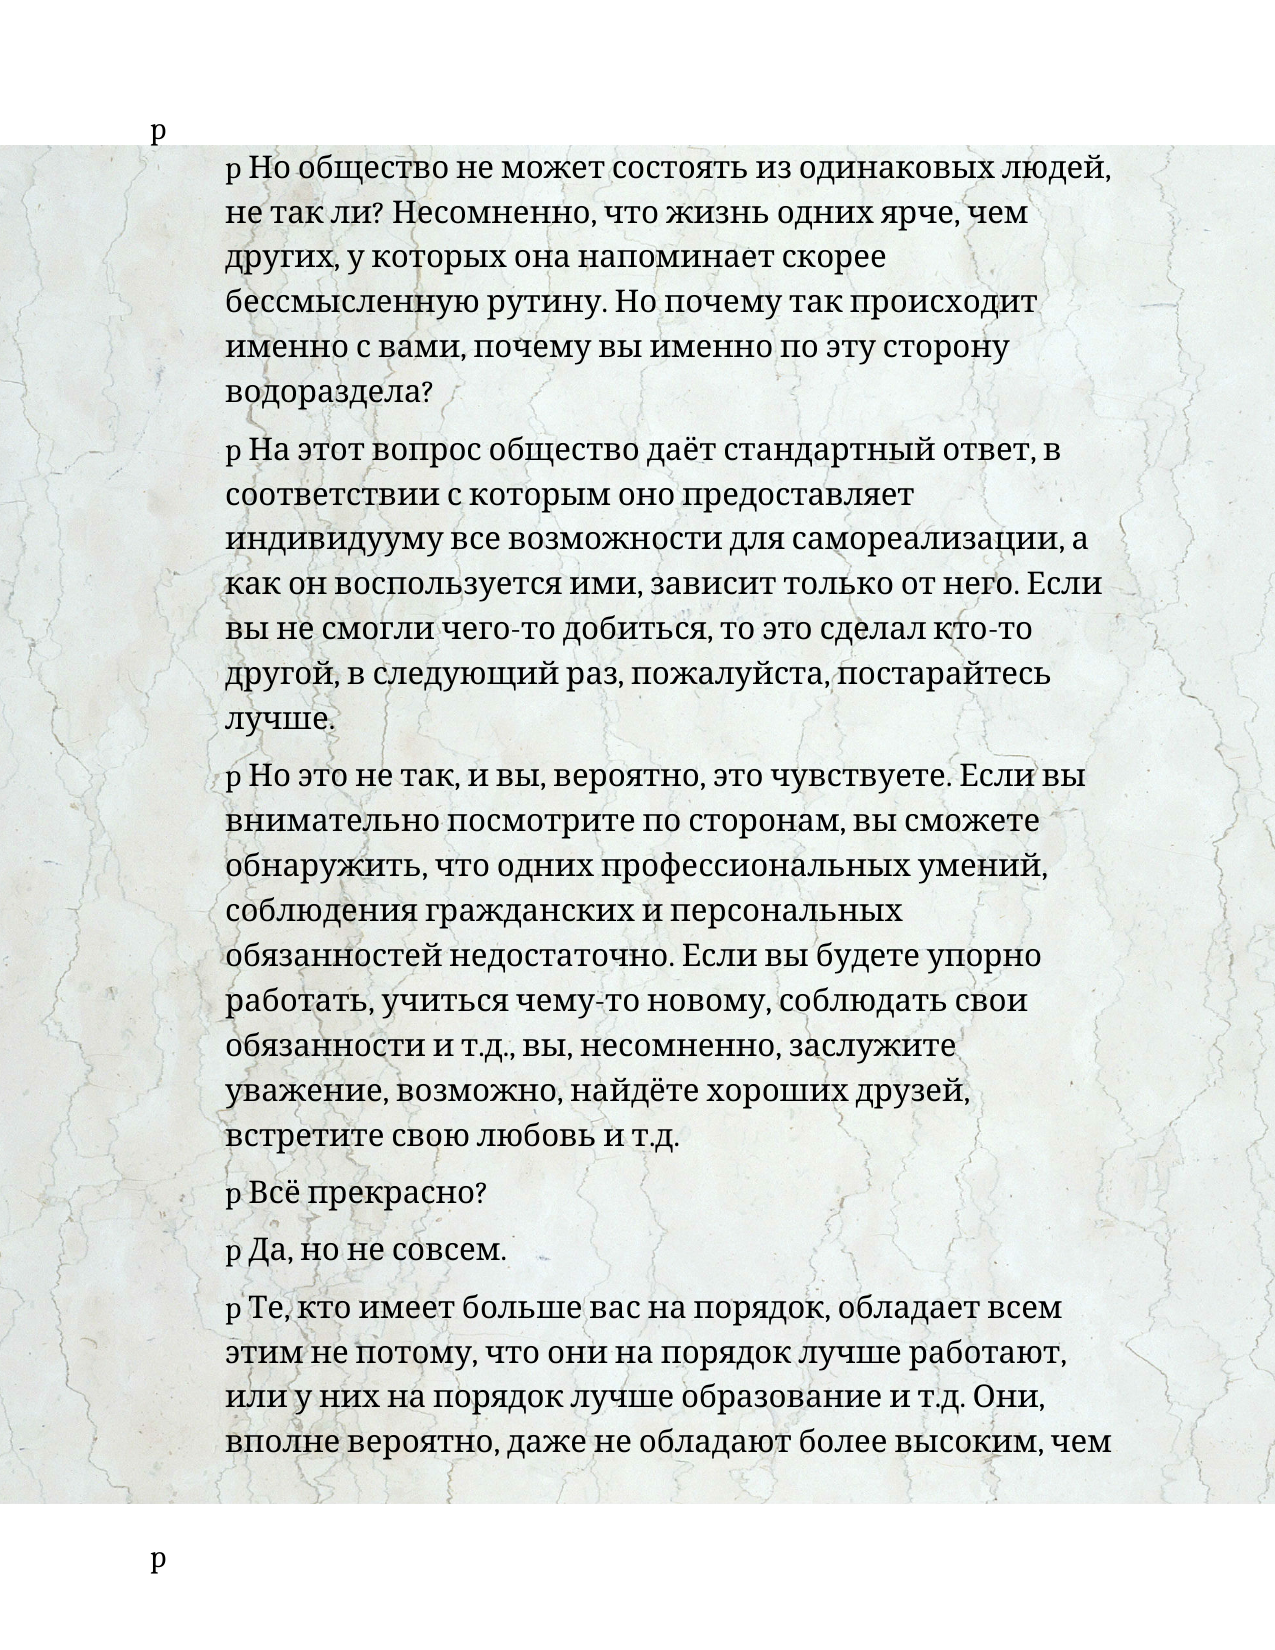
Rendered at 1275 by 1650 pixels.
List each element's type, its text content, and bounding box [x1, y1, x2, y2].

text p На этот вопрос общество даёт стандартный ответ, в соответствии с которым оно предоставляет индивидууму все возможности для самореализации, а как он воспользуется ими, зависит только от него. Если вы не смогли чего-то добиться, то это сделал кто-то другой, в следующий раз, пожалуйста, постарайтесь лучше. [225, 432, 1125, 737]
text p Да, но не совсем. [225, 1233, 1125, 1268]
picture [0, 145, 1275, 1504]
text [225, 1290, 1125, 1461]
text p Но общество не может состоять из одинаковых людей, не так ли? Несомненно, что жизнь одних ярче, чем других, у которых она напоминает скорее бессмысленную рутину. Но почему так происходит именно с вами, почему вы именно по эту сторону водораздела? [225, 150, 1125, 410]
text p Всё прекрасно? [225, 1175, 1125, 1211]
text p Но это не так, и вы, вероятно, это чувствуете. Если вы внимательно посмотрите по сторонам, вы сможете обнаружить, что одних профессиональных умений, соблюдения гражданских и персональных обязанностей недостаточно. Если вы будете упорно работать, учиться чему-то новому, соблюдать свои обязанности и т.д., вы, несомненно, заслужите уважение, возможно, найдёте хороших друзей, встретите свою любовь и т.д. [225, 759, 1125, 1154]
